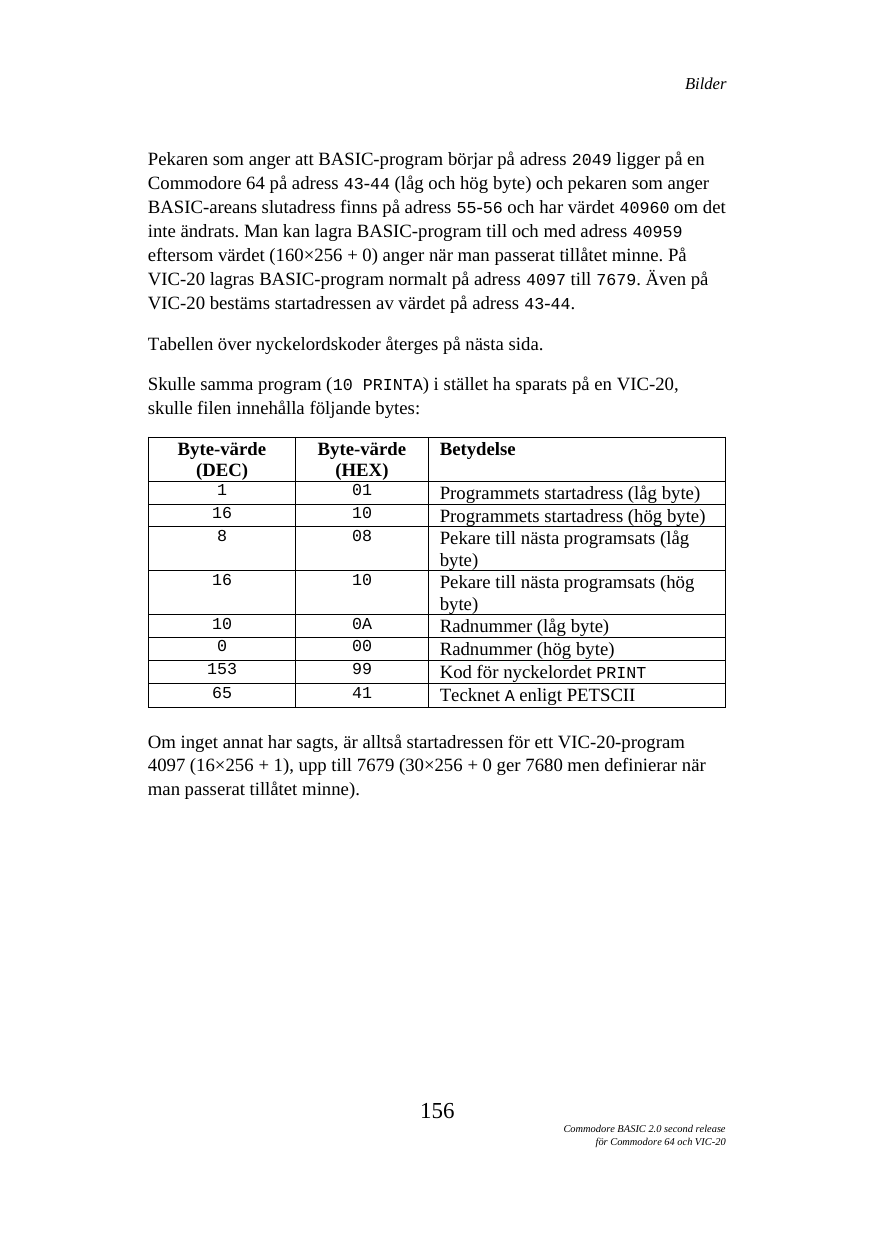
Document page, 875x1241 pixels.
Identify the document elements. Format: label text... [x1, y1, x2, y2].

text Pekaren som anger att BASIC-program börjar på adress 2049 ligger på en Commodore 64 på adress 43-44 (låg och hög byte) och pekaren som anger BASIC-areans slutadress finns på adress 55-56 och har värdet 40960 om det inte ändrats. Man kan lagra BASIC-program till och med adress 40959 eftersom värdet (160×256 + 0) anger när man passerat tillåtet minne. På VIC-20 lagras BASIC-program normalt på adress 4097 till 7679. Även på VIC-20 bestäms startadressen av värdet på adress 43-44. [148, 148, 726, 314]
table_cell 41 [296, 684, 428, 707]
table_cell 1 [149, 482, 295, 503]
table_cell 10 [296, 505, 428, 526]
table_cell Radnummer (hög byte) [429, 638, 725, 659]
text Skulle samma program (10 PRINTA) i stället ha sparats på en VIC-20, skulle filen innehålla följande bytes: [148, 373, 726, 418]
text Om inget annat har sagts, är alltså startadressen för ett VIC-20-program 4097 (16×256 + 1), upp till 7679 (30×256 + 0 ger 7680 men definierar när man passerat tillåtet minne). [148, 708, 726, 799]
text Tabellen över nyckelordskoder återges på nästa sida. [148, 333, 726, 354]
table_cell Radnummer (låg byte) [429, 615, 725, 637]
table_cell 10 [296, 571, 428, 614]
table_cell 153 [149, 661, 295, 683]
table_cell 00 [296, 638, 428, 659]
table_cell Pekare till nästa programsats (låg byte) [429, 527, 725, 570]
table_cell 0A [296, 615, 428, 637]
table_cell 08 [296, 527, 428, 570]
table_cell 99 [296, 661, 428, 683]
table_cell Tecknet A enligt PETSCII [429, 684, 725, 707]
table_cell Programmets startadress (låg byte) [429, 482, 725, 503]
table_cell Kod för nyckelordet PRINT [429, 661, 725, 683]
table_header Byte-värde (DEC) [149, 438, 295, 481]
table_cell 01 [296, 482, 428, 503]
table_cell 65 [149, 684, 295, 707]
table_cell 8 [149, 527, 295, 570]
table_cell Pekare till nästa programsats (hög byte) [429, 571, 725, 614]
table_cell 16 [149, 571, 295, 614]
table_cell 16 [149, 505, 295, 526]
table_header Betydelse [429, 438, 725, 481]
table_header Byte-värde (HEX) [296, 438, 428, 481]
table_cell 0 [149, 638, 295, 659]
table_cell 10 [149, 615, 295, 637]
table_cell Programmets startadress (hög byte) [429, 505, 725, 526]
